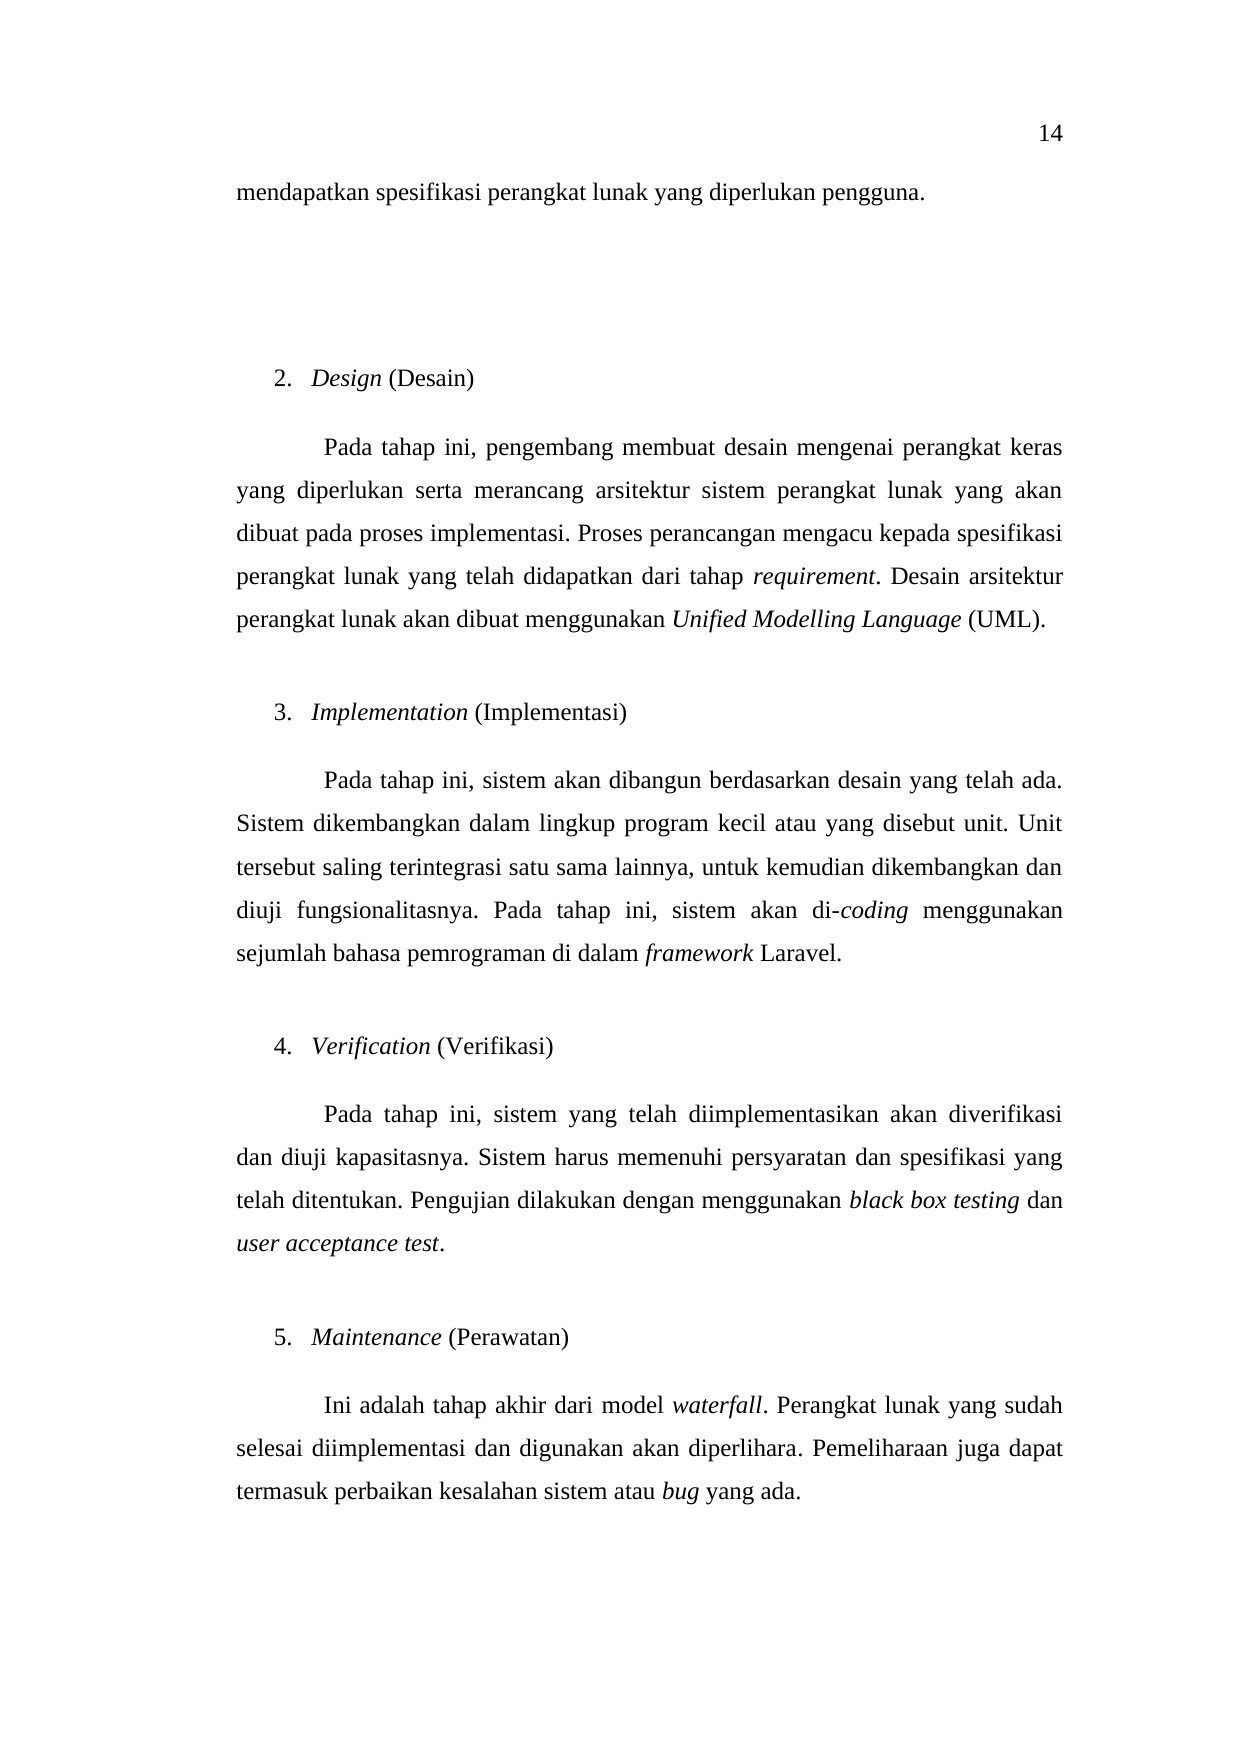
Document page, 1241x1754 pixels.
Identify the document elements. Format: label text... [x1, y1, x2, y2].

text Pada tahap ini, sistem yang telah diimplementasikan akan diverifikasi dan diuji kapasitasnya. Sistem harus memenuhi persyaratan dan spesifikasi yang telah ditentukan. Pengujian dilakukan dengan menggunakan black box testing dan user acceptance test. [236, 1099, 1063, 1257]
list Verification (Verifikasi) [274, 1031, 1063, 1060]
list Maintenance (Perawatan) [274, 1322, 1063, 1350]
list Implementation (Implementasi) [274, 697, 1063, 726]
text Pada tahap ini, pengembang membuat desain mengenai perangkat keras yang diperlukan serta merancang arsitektur sistem perangkat lunak yang akan dibuat pada proses implementasi. Proses perancangan mengacu kepada spesifikasi perangkat lunak yang telah didapatkan dari tahap requirement. Desain arsitektur perangkat lunak akan dibuat menggunakan Unified Modelling Language (UML). [236, 432, 1063, 633]
text Ini adalah tahap akhir dari model waterfall. Perangkat lunak yang sudah selesai diimplementasi dan digunakan akan diperlihara. Pemeliharaan juga dapat termasuk perbaikan kesalahan sistem atau bug yang ada. [236, 1390, 1063, 1505]
text Pada tahap ini, sistem akan dibangun berdasarkan desain yang telah ada. Sistem dikembangkan dalam lingkup program kecil atau yang disebut unit. Unit tersebut saling terintegrasi satu sama lainnya, untuk kemudian dikembangkan dan diuji fungsionalitasnya. Pada tahap ini, sistem akan di-coding menggunakan sejumlah bahasa pemrograman di dalam framework Laravel. [236, 765, 1063, 967]
list Design (Desain) [274, 363, 1063, 392]
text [236, 177, 1063, 206]
